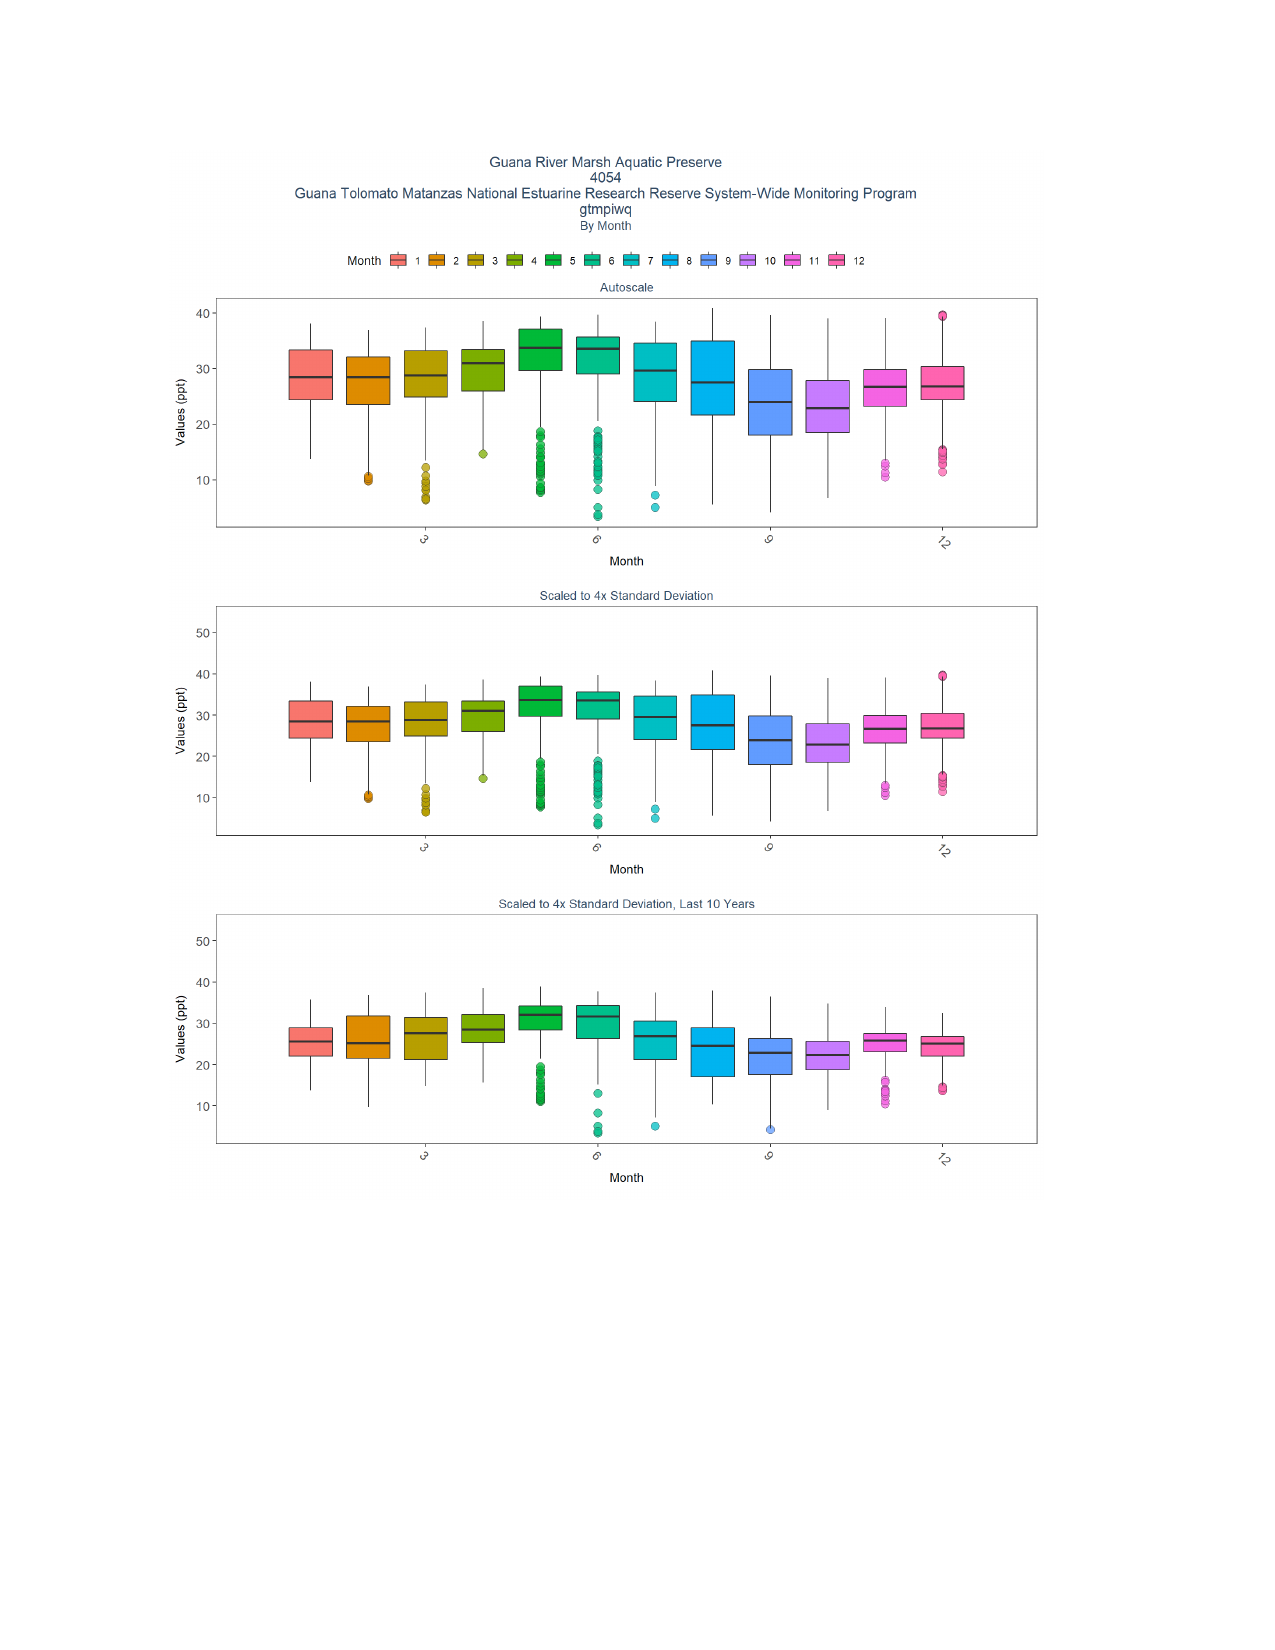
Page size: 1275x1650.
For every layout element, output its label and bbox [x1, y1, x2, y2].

picture [168, 150, 1044, 1200]
